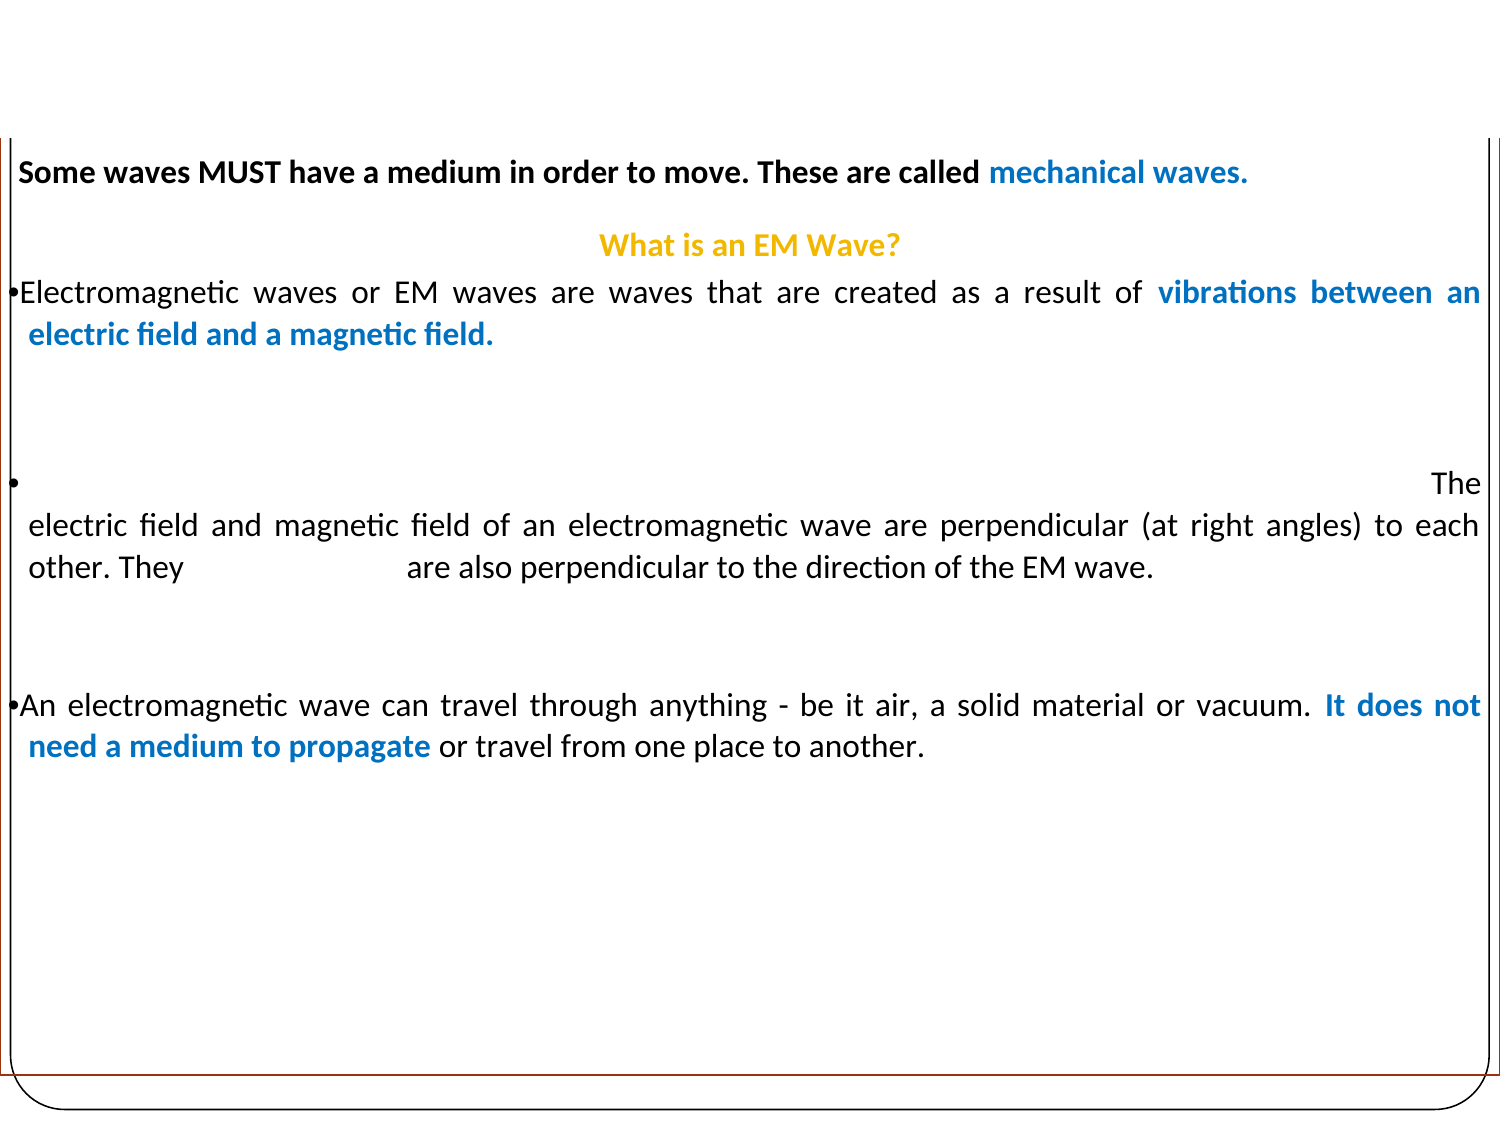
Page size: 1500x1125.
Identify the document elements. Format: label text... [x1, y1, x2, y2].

text •Electromagnetic waves or EM waves are waves that are created as a result of vibrations between an electric field and a magnetic field. [8, 271, 1481, 354]
text Some waves MUST have a medium in order to move. These are called mechanical waves. [18, 151, 1482, 192]
text •An electromagnetic wave can travel through anything - be it air, a solid material or vacuum. It does not need a medium to propagate or travel from one place to another. [8, 684, 1481, 766]
text What is an EM Wave? [29, 224, 1471, 265]
text •The range of electromagnetic signals encompassing all frequencies is referred to as the The electric field and magnetic field of an electromagnetic wave are perpendicular (at right angles) to each other. They electromagnetic spectrum. are also perpendicular to the direction of the EM wave. [8, 462, 1481, 586]
